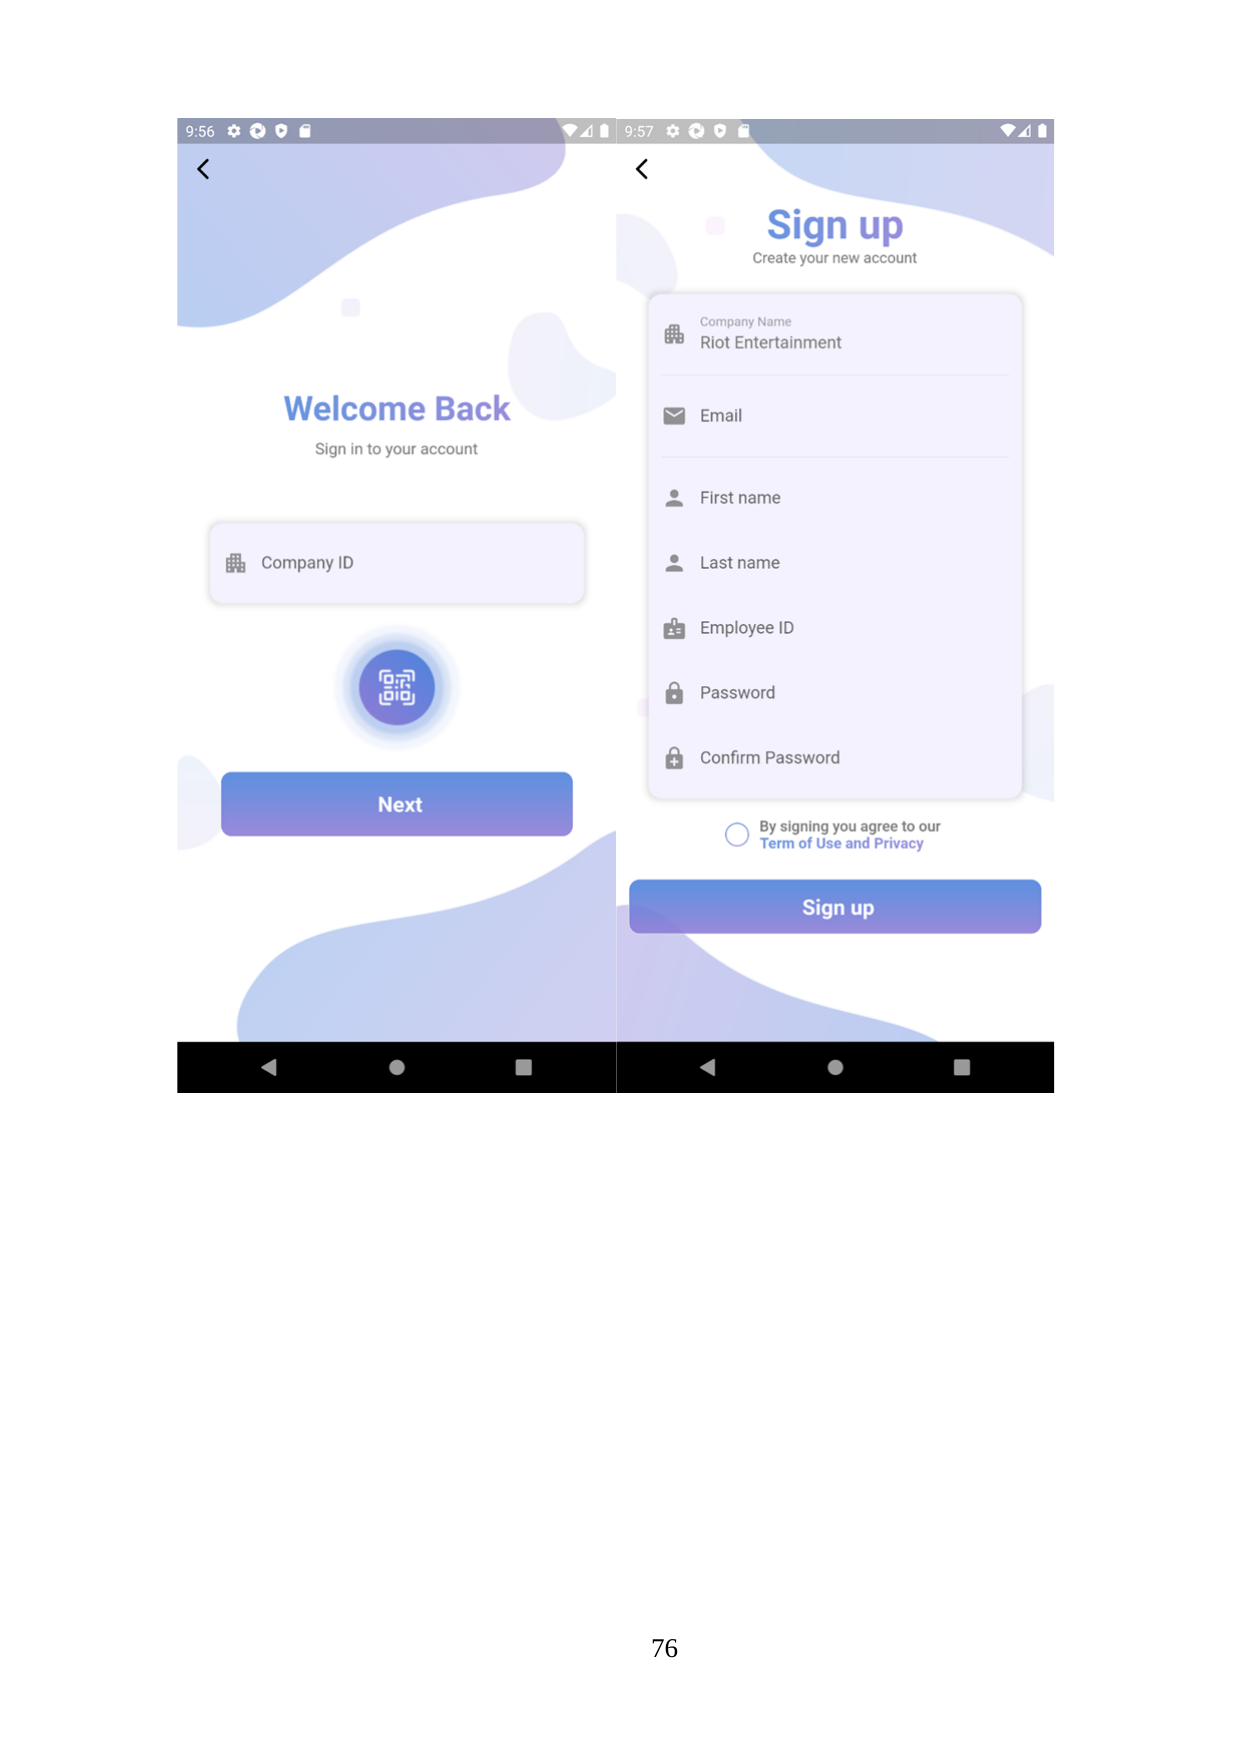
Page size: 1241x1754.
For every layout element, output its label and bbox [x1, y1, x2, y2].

picture [177, 118, 1055, 1093]
